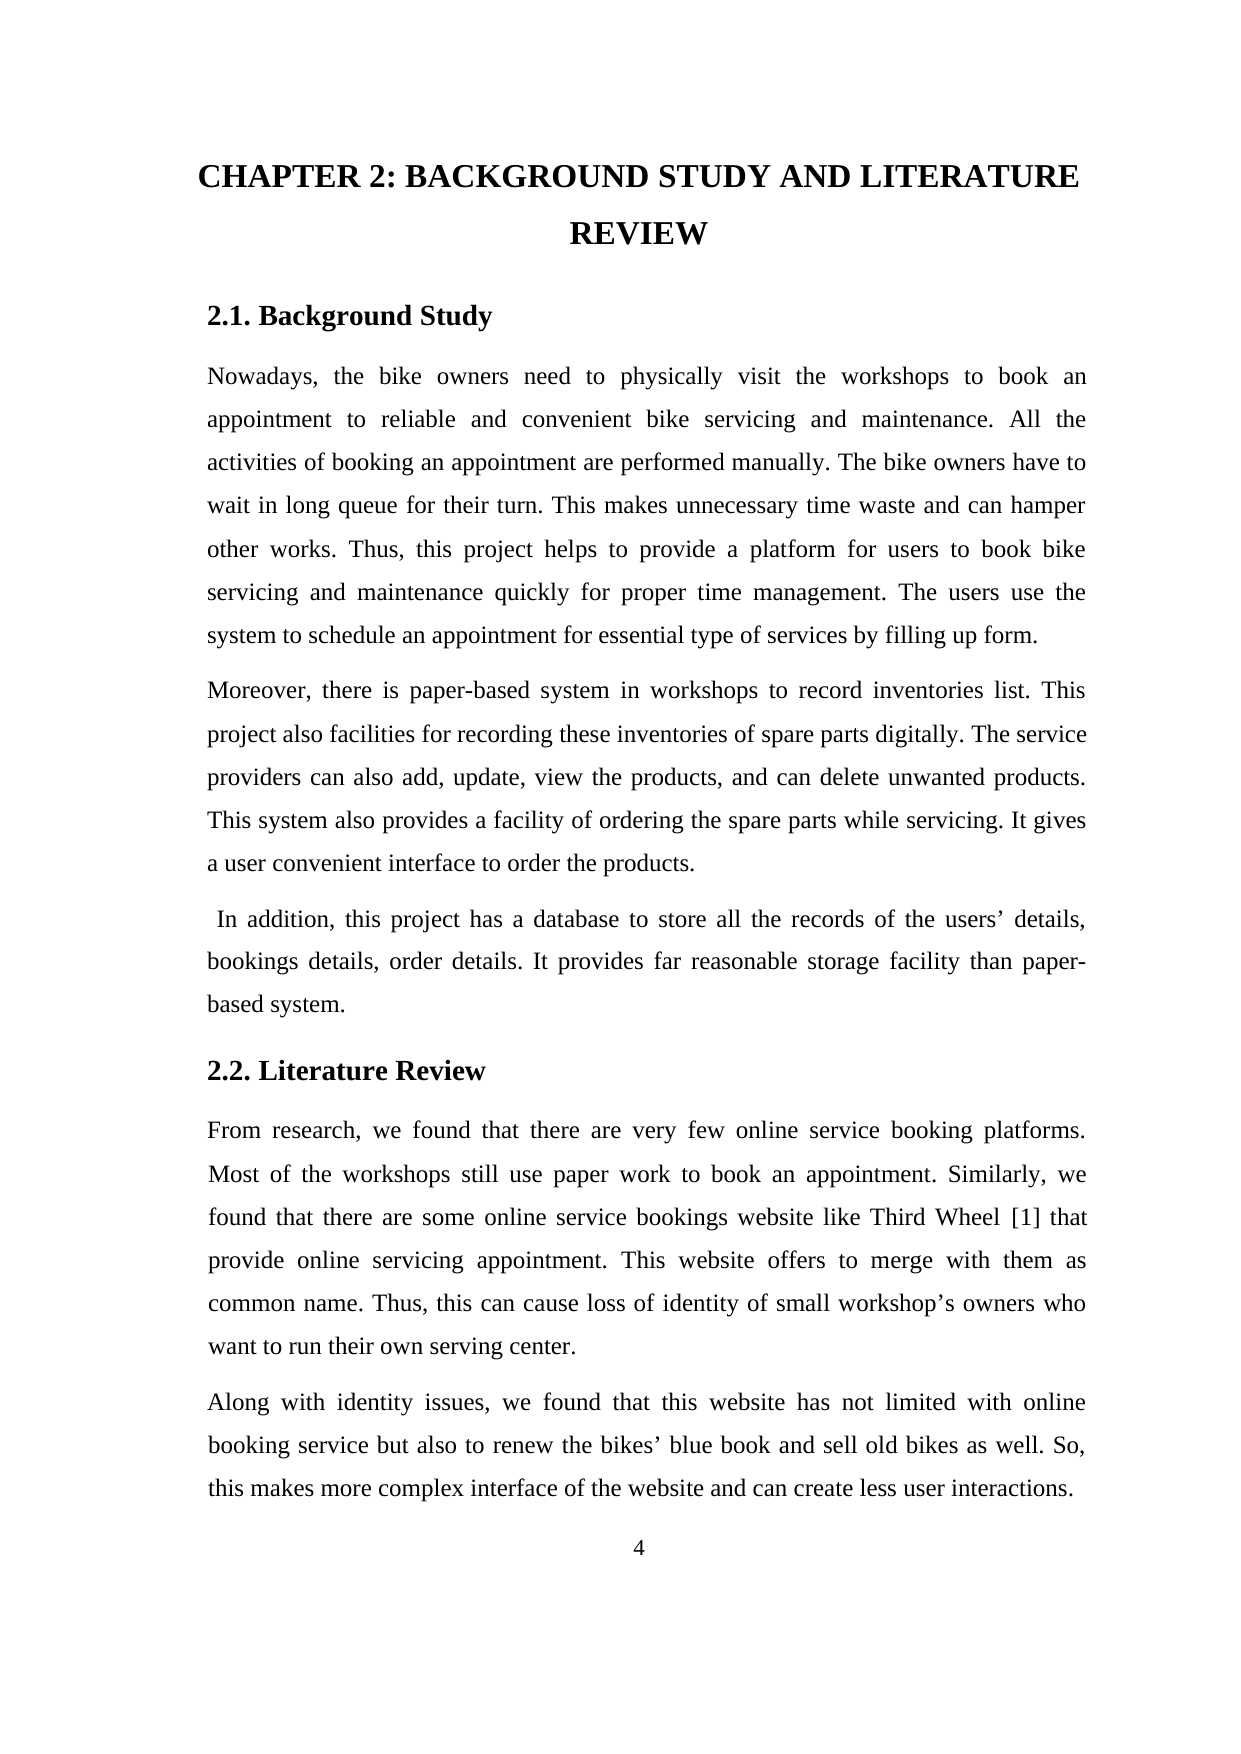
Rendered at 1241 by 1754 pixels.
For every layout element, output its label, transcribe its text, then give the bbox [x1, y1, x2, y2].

text Moreover, there is paper-based system in workshops to record inventories list. This project also facilities for recording these inventories of spare parts digitally. The service providers can also add, update, view the products, and can delete unwanted products. This system also provides a facility of ordering the spare parts while servicing. It gives a user convenient interface to order the products. [207, 676, 1087, 877]
text Along with identity issues, we found that this website has not limited with online booking service but also to renew the bikes’ blue book and sell old bikes as well. So, this makes more complex interface of the website and can create less user interactions. [207, 1387, 1087, 1502]
text From research, we found that there are very few online service booking platforms. Most of the workshops still use paper work to book an appointment. Similarly, we found that there are some online service bookings website like Third Wheel that provide online servicing appointment. This website offers to merge with them as common name. Thus, this can cause loss of identity of small workshop’s owners who want to run their own serving center. [207, 1116, 1087, 1360]
subtitle CHAPTER 2: BACKGROUND STUDY AND LITERATURE REVIEW [187, 156, 1090, 252]
text In addition, this project has a database to store all the records of the users’ details, bookings details, order details. It provides far reasonable storage facility than paper-based system. [207, 904, 1087, 1017]
text Nowadays, the bike owners need to physically visit the workshops to book an appointment to reliable and convenient bike servicing and maintenance. All the activities of booking an appointment are performed manually. The bike owners have to wait in long queue for their turn. This makes unnecessary time waste and can hamper other works. Thus, this project helps to provide a platform for users to book bike servicing and maintenance quickly for proper time management. The users use the system to schedule an appointment for essential type of services by filling up form. [207, 361, 1087, 649]
subtitle Literature Review [207, 1053, 1087, 1086]
subtitle Background Study [207, 298, 1090, 332]
